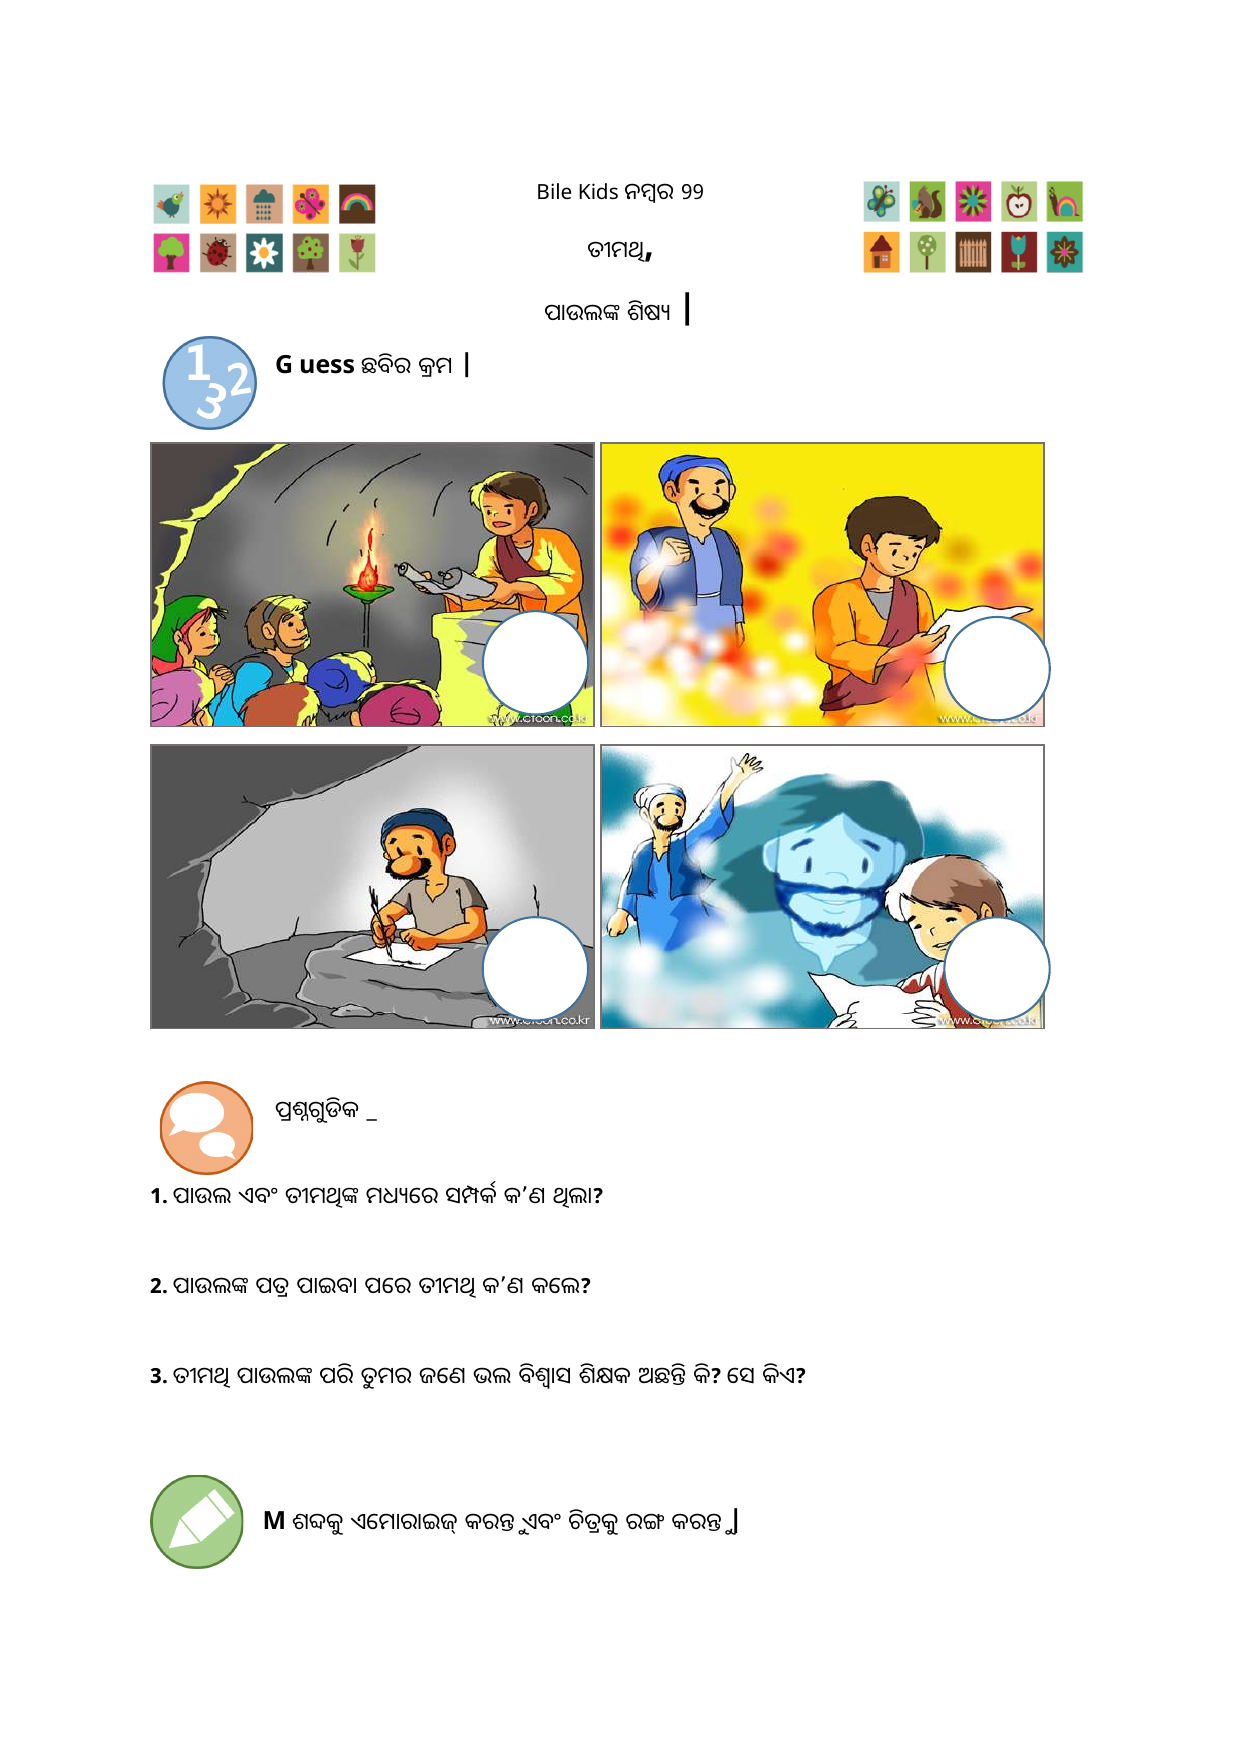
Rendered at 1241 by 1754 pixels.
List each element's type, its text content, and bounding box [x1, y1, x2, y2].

picture [150, 1475, 244, 1569]
text 2. ପାଉଲଙ୍କ ପତ୍ର ପାଇବା ପରେ ତୀମଥି କ’ଣ କଲେ? [150, 1271, 1090, 1300]
text ପ୍ରଶ୍ନଗୁଡିକ _ [254, 1091, 1090, 1125]
picture [150, 183, 383, 277]
text 1. ପାଉଲ ଏବଂ ତୀମଥିଙ୍କ ମଧ୍ୟରେ ସମ୍ପର୍କ କ’ଣ ଥିଲା? [150, 1181, 1090, 1210]
picture [159, 1081, 254, 1175]
picture [152, 746, 593, 1028]
picture [602, 444, 1043, 726]
text Bile Kids ନମ୍ବର 99 [150, 177, 1090, 206]
picture [150, 317, 593, 726]
picture [602, 746, 1043, 1028]
text 3. ତୀମଥି ପାଉଲଙ୍କ ପରି ତୁମର ଜଣେ ଭଲ ବିଶ୍ୱାସ ଶିକ୍ଷକ ଅଛନ୍ତି କି? ସେ କିଏ? [150, 1362, 1090, 1390]
text M ଶବ୍ଦକୁ ଏମୋରାଇଜ୍ କରନ୍ତୁ ଏବଂ ଚିତ୍ରକୁ ରଙ୍ଗ କରନ୍ତୁ | [244, 1502, 1090, 1536]
text ତୀମଥି, [383, 222, 858, 268]
picture [858, 179, 1085, 277]
text G uess ଛବିର କ୍ରମ | [288, 346, 1090, 381]
text ପାଉଲଙ୍କ ଶିଷ୍ୟ | [150, 284, 1090, 330]
